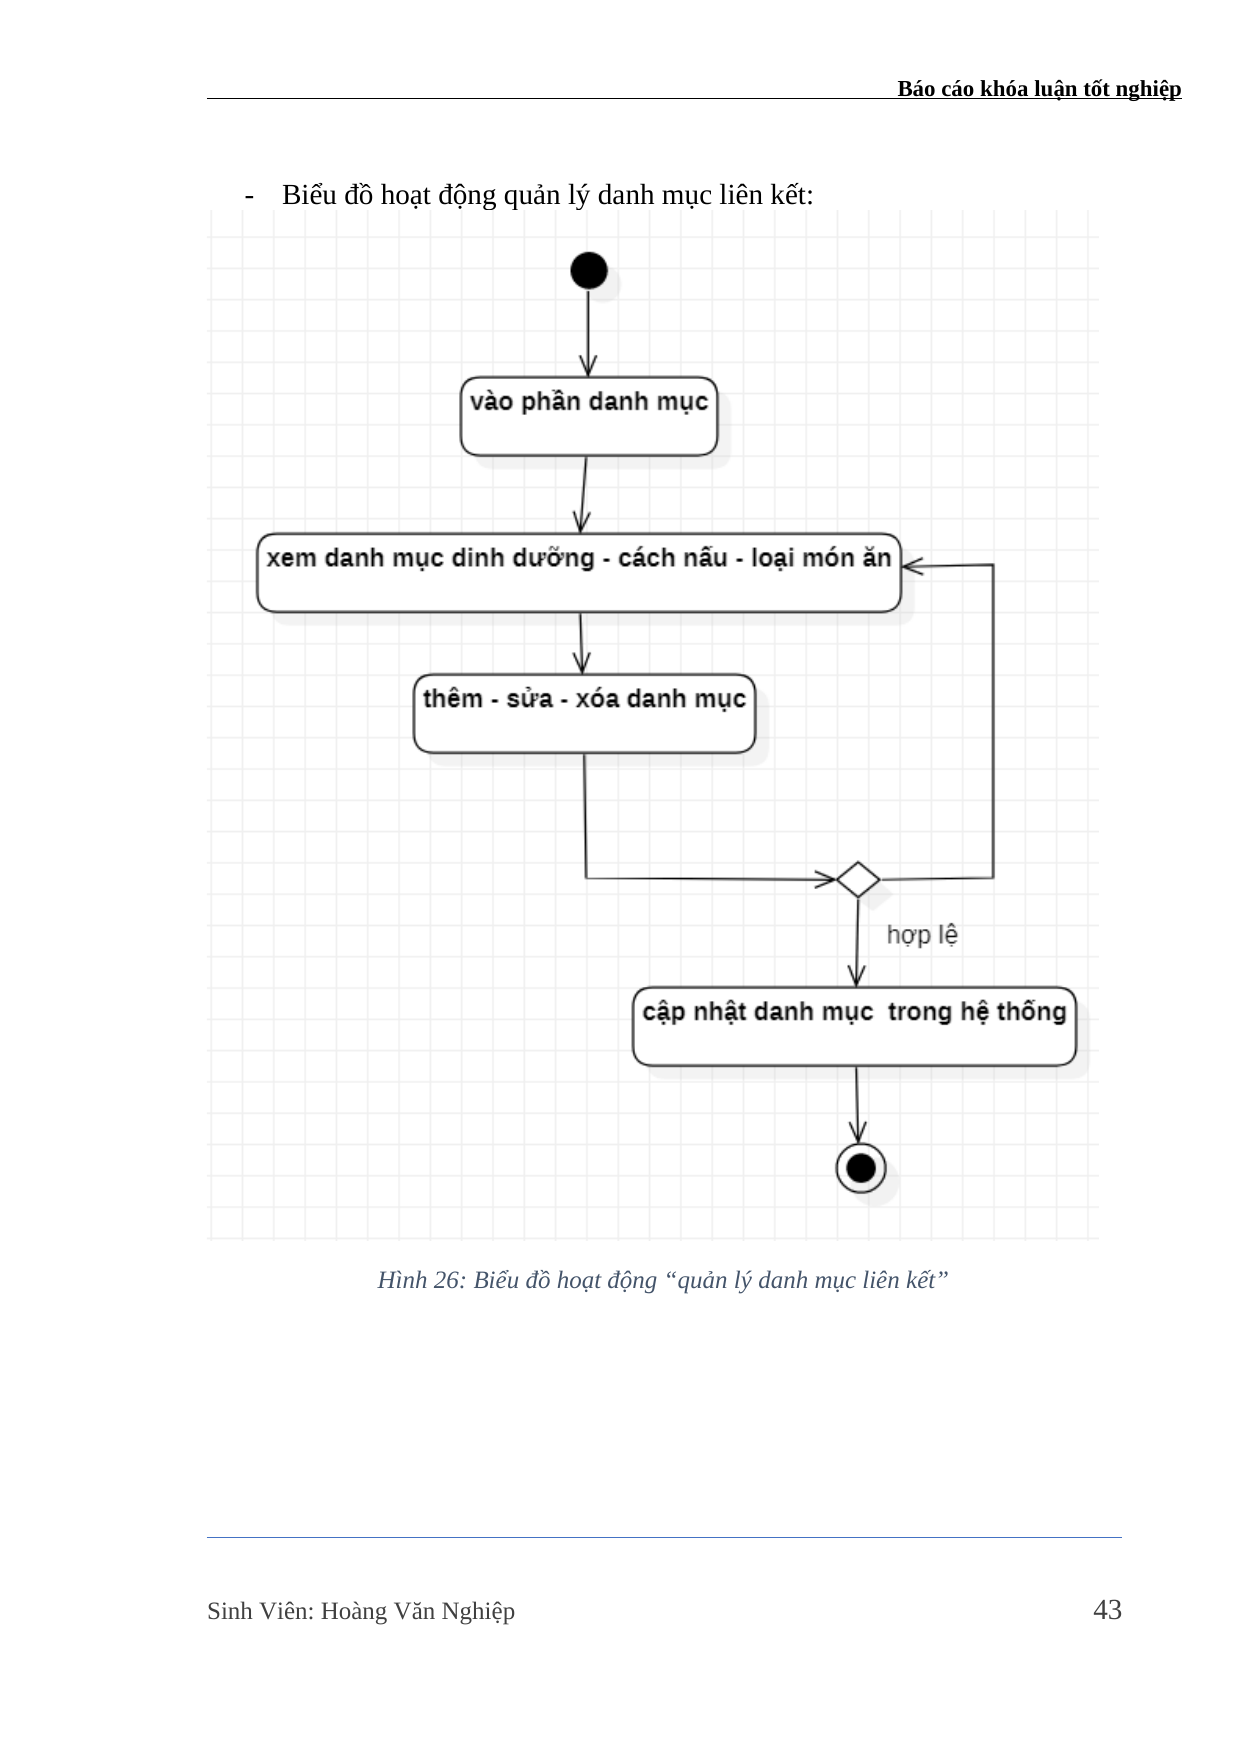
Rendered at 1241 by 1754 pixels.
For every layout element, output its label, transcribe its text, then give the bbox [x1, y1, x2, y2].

text Hình 26: Biểu đồ hoạt động “quản lý danh mục liên kết” [207, 1266, 1122, 1294]
picture [206, 210, 1099, 1241]
list Biểu đồ hoạt động quản lý danh mục liên kết: [244, 177, 1122, 211]
